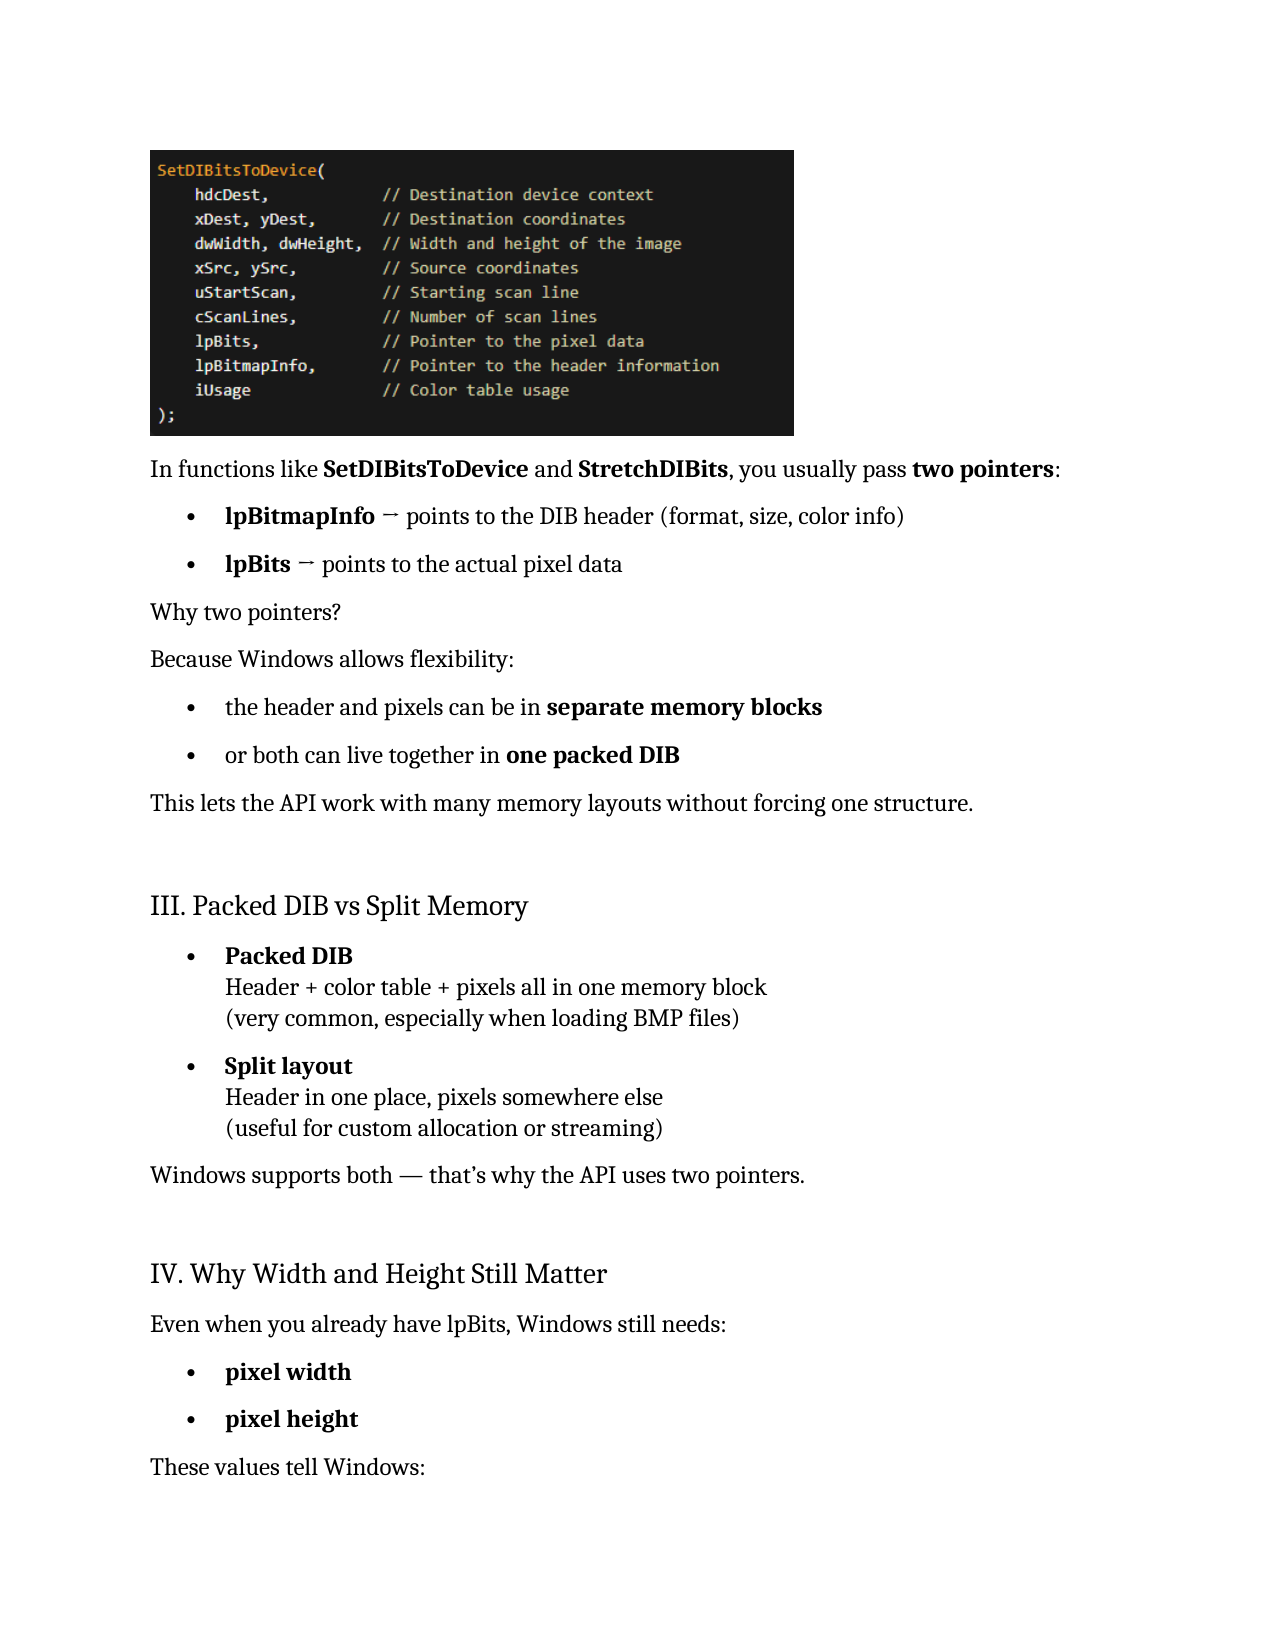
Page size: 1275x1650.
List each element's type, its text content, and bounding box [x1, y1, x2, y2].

text IV. Why Width and Height Still Matter [150, 1257, 1125, 1290]
list or both can live together in one packed DIB [187, 741, 1125, 769]
text Windows supports both — that’s why the API uses two pointers. [150, 1161, 1125, 1190]
list Packed DIB Header + color table + pixels all in one memory block (very common, especially when loading BMP files) [187, 942, 1125, 1033]
list pixel width [187, 1357, 1125, 1386]
text Even when you already have lpBits, Windows still needs: [150, 1310, 1125, 1338]
list Split layout Header in one place, pixels somewhere else (useful for custom allocation or streaming) [187, 1052, 1125, 1142]
picture [150, 150, 794, 436]
text Why two pointers? [150, 598, 1125, 626]
list pixel height [187, 1405, 1125, 1434]
text These values tell Windows: [150, 1453, 1125, 1482]
text This lets the API work with many memory layouts without forcing one structure. [150, 788, 1125, 817]
list lpBits → points to the actual pixel data [187, 550, 1125, 579]
text III. Packed DIB vs Split Memory [150, 889, 1125, 923]
text Because Windows allows flexibility: [150, 645, 1125, 674]
list the header and pixels can be in separate memory blocks [187, 693, 1125, 722]
list lpBitmapInfo → points to the DIB header (format, size, color info) [187, 502, 1125, 531]
text In functions like SetDIBitsToDevice and StretchDIBits, you usually pass two pointers: [150, 454, 1125, 483]
